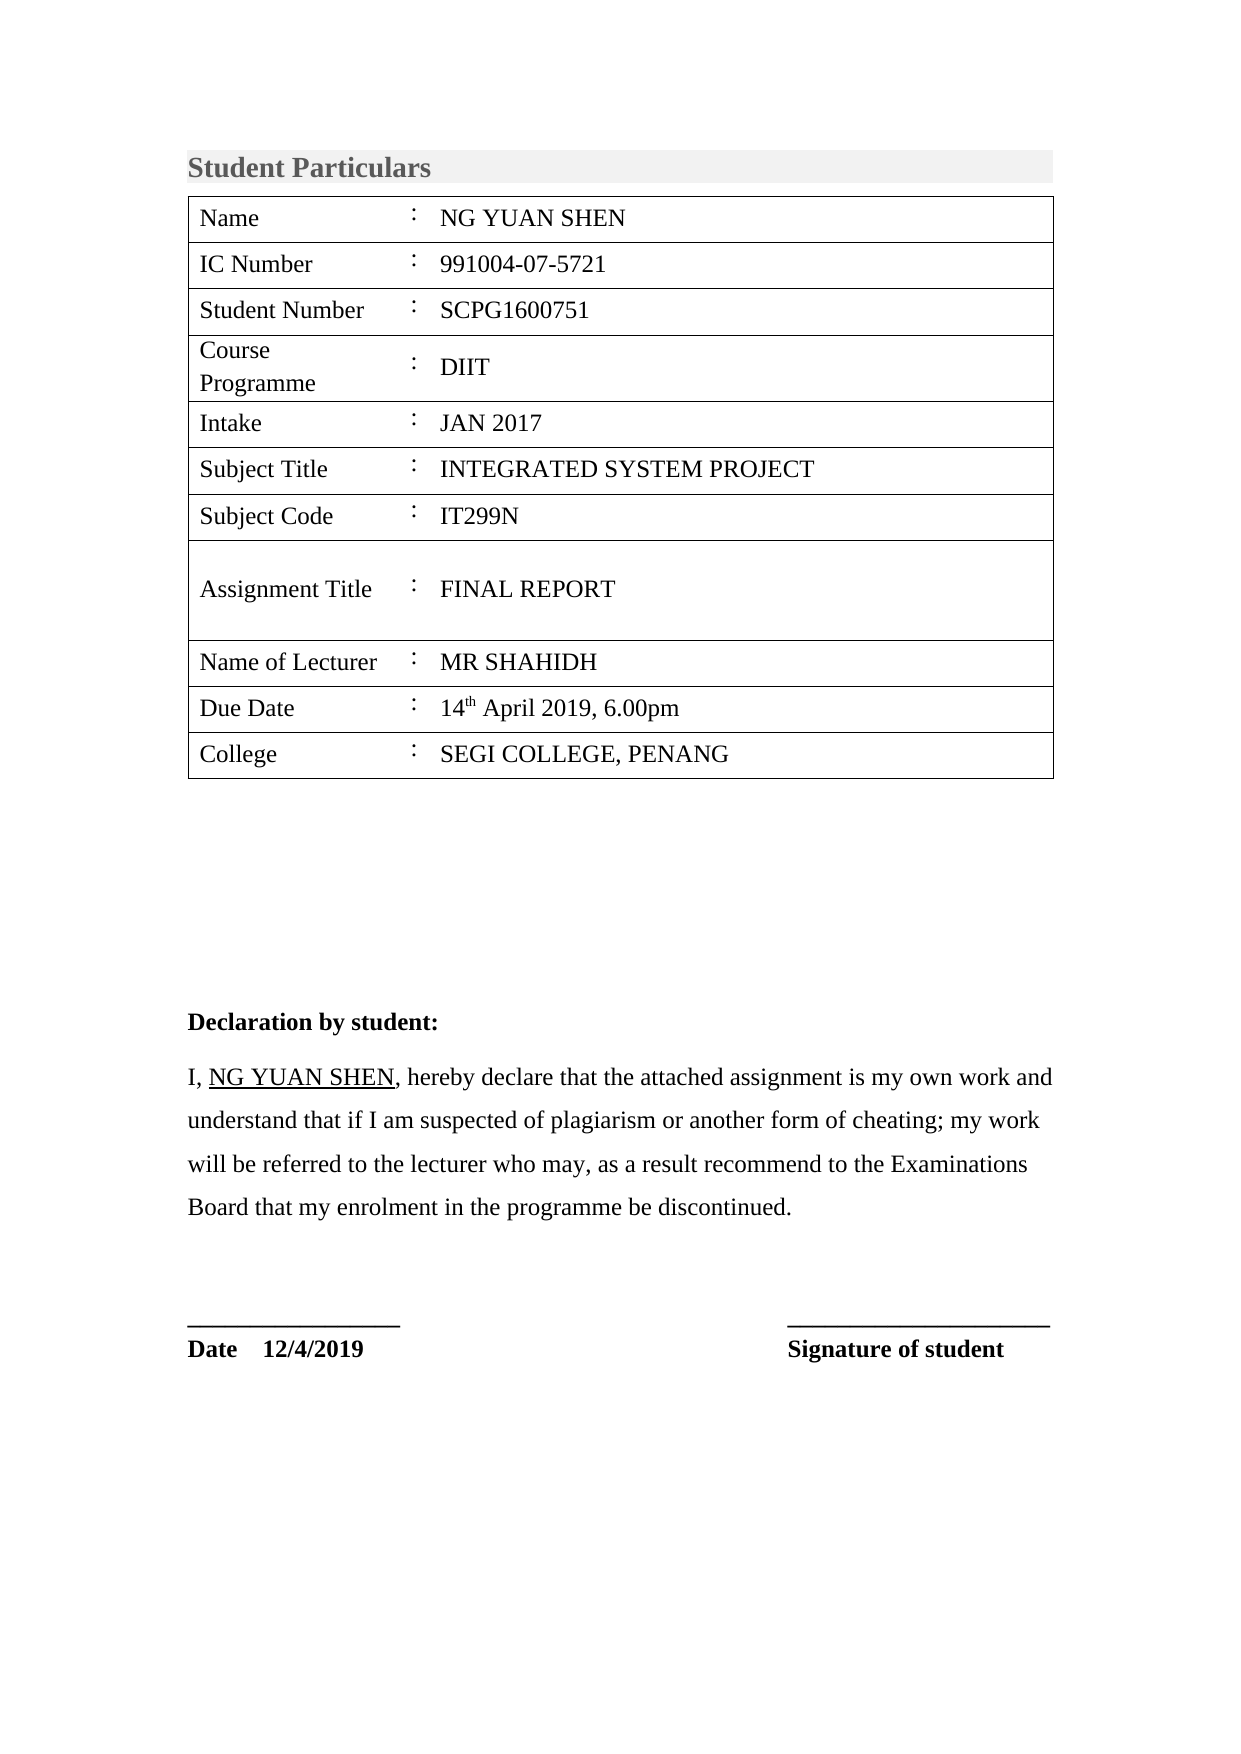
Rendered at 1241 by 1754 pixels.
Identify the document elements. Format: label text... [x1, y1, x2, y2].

text I, NG YUAN SHEN, hereby declare that the attached assignment is my own work and understand that if I am suspected of plagiarism or another form of cheating; my work will be referred to the lecturer who may, as a result recommend to the Examinations Board that my enrolment in the programme be discontinued. [187, 1062, 1053, 1221]
table_cell : [399, 289, 428, 334]
table_cell : [399, 733, 428, 778]
table_cell FINAL REPORT [429, 541, 1053, 640]
table_cell College [189, 733, 399, 778]
table_cell : [399, 541, 428, 640]
table_cell 14th April 2019, 6.00pm [429, 687, 1053, 732]
table_cell Student Number [189, 289, 399, 334]
text Date 12/4/2019 Signature of student [187, 1334, 1053, 1363]
table_cell : [399, 687, 428, 732]
table_cell : [399, 336, 428, 401]
table_header NG YUAN SHEN [429, 197, 1053, 242]
table_cell IC Number [189, 243, 399, 288]
table_cell : [399, 243, 428, 288]
table_cell IT299N [429, 495, 1053, 539]
table_header Name [189, 197, 399, 242]
table_cell SCPG1600751 [429, 289, 1053, 334]
table_cell JAN 2017 [429, 402, 1053, 447]
table_cell Due Date [189, 687, 399, 732]
table_cell : [399, 402, 428, 447]
table_cell DIIT [429, 336, 1053, 401]
table_cell INTEGRATED SYSTEM PROJECT [429, 448, 1053, 493]
table_cell 991004-07-5721 [429, 243, 1053, 288]
table_cell : [399, 495, 428, 539]
table_cell Subject Title [189, 448, 399, 493]
table_cell SEGI COLLEGE, PENANG [429, 733, 1053, 778]
table_header : [399, 197, 428, 242]
table_cell : [399, 641, 428, 686]
table_cell : [399, 448, 428, 493]
text Declaration by student: [187, 1007, 1053, 1036]
table_cell Assignment Title [189, 541, 399, 640]
table_cell MR SHAHIDH [429, 641, 1053, 686]
text Student Particulars [187, 150, 1053, 183]
table_cell Course Programme [189, 336, 399, 401]
table_cell Intake [189, 402, 399, 447]
text _________________ _____________________ [187, 1301, 1053, 1330]
table_cell Name of Lecturer [189, 641, 399, 686]
table_cell Subject Code [189, 495, 399, 539]
